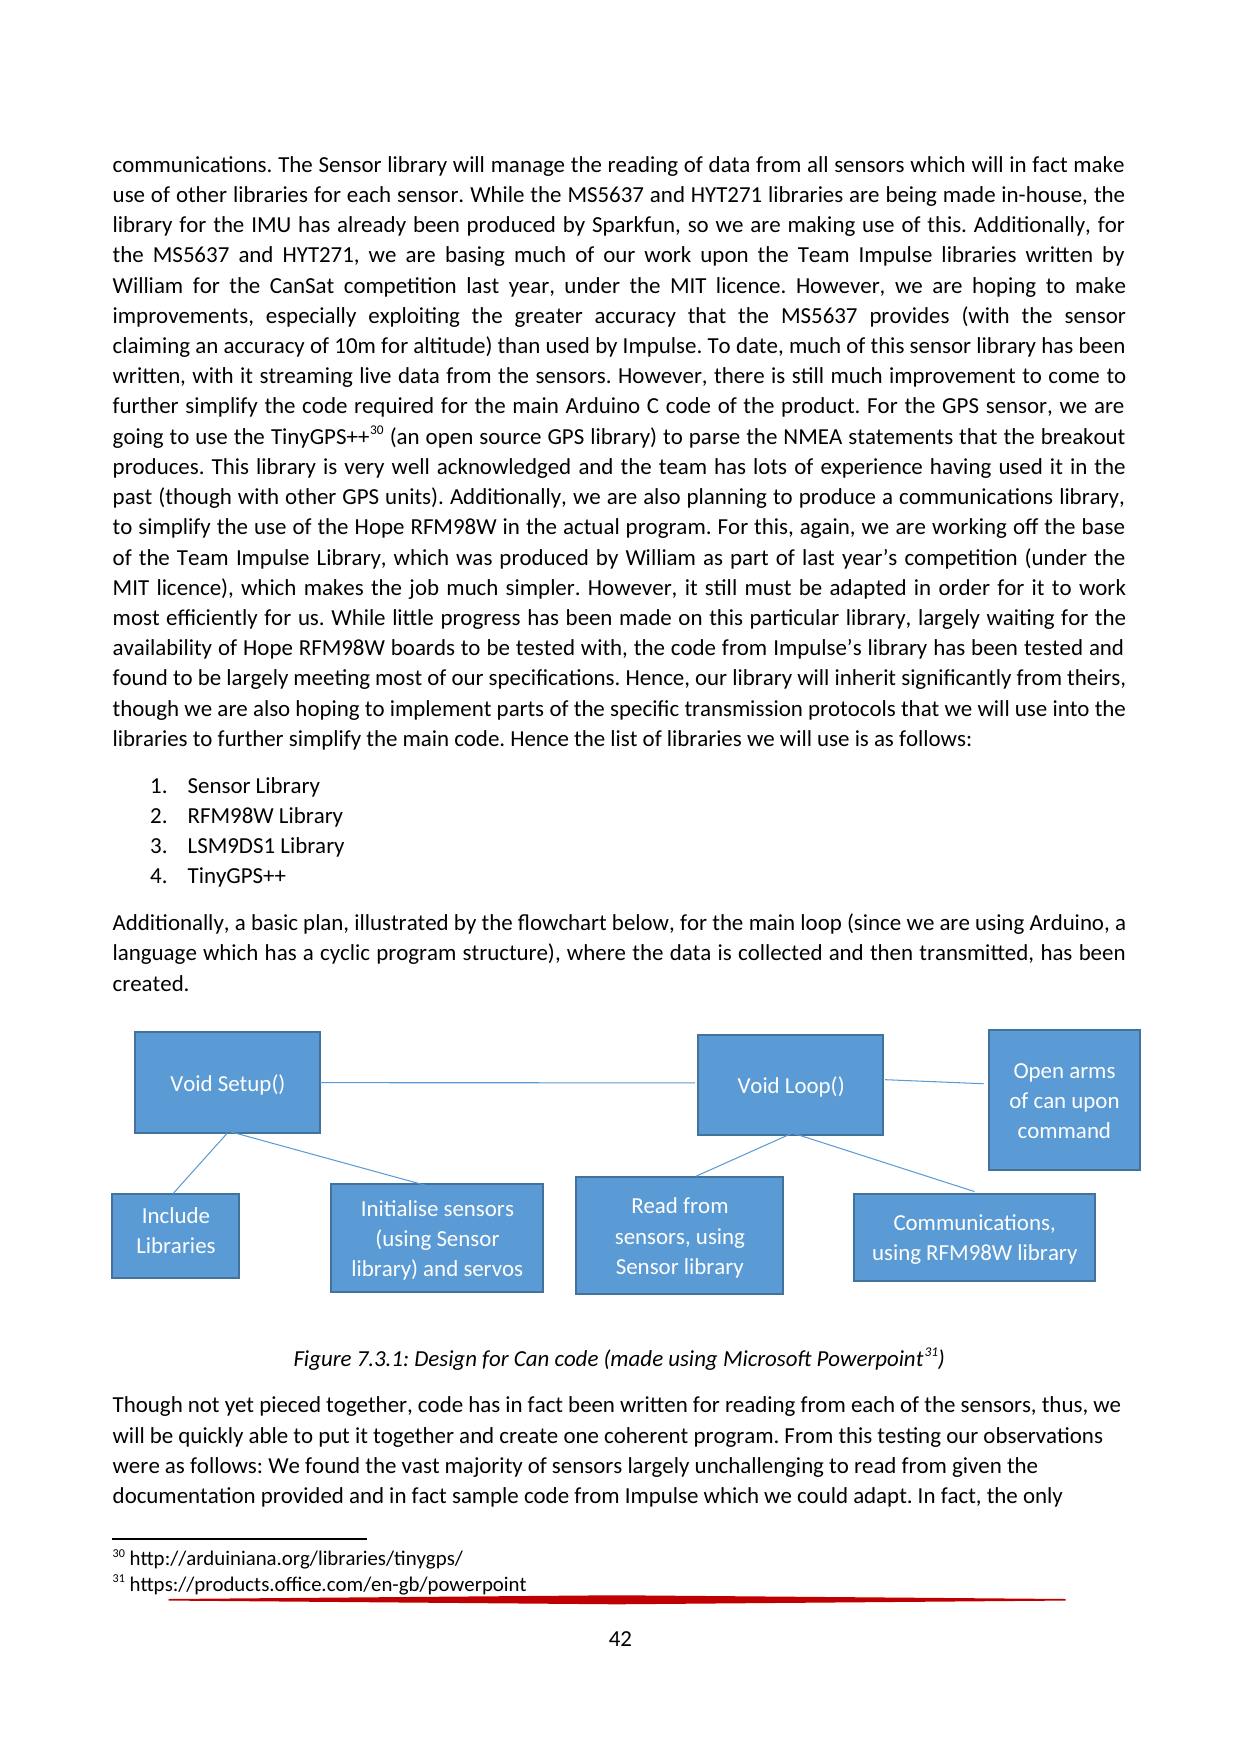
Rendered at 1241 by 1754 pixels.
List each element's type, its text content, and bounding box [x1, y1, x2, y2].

text Additionally, a basic plan, illustrated by the flowchart below, for the main loop (since we are using Arduino, a language which has a cyclic program structure), where the data is collected and then transmitted, has been created. [112, 908, 1128, 997]
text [112, 1391, 1128, 1509]
list LSM9DS1 Library [150, 831, 1128, 859]
list Sensor Library [150, 771, 1128, 799]
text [112, 150, 1128, 752]
text Figure 7.3.1: Design for Can code (made using Microsoft Powerpoint) [112, 1344, 1128, 1372]
list TinyGPS++ [150, 861, 1128, 889]
list RFM98W Library [150, 801, 1128, 829]
